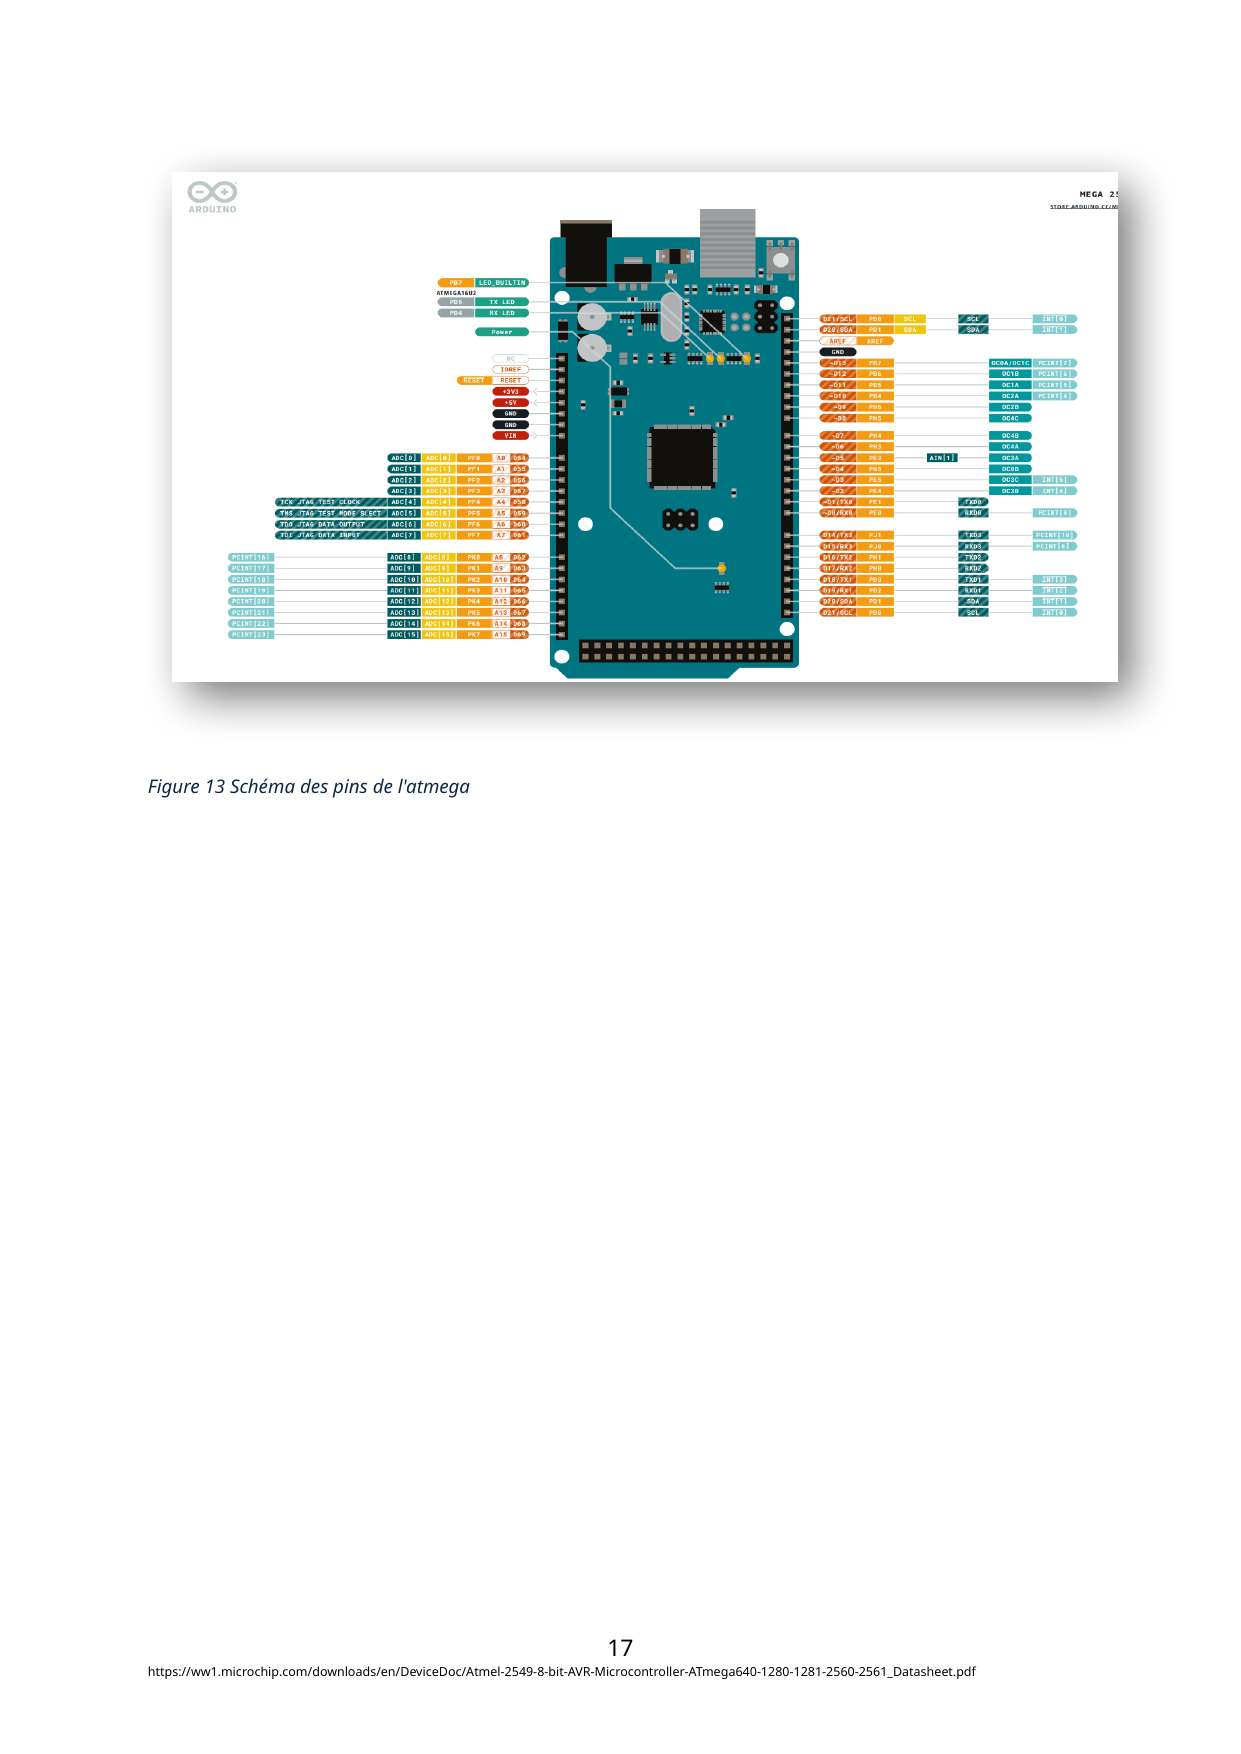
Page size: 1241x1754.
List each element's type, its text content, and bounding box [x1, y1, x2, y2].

picture [172, 172, 1118, 682]
